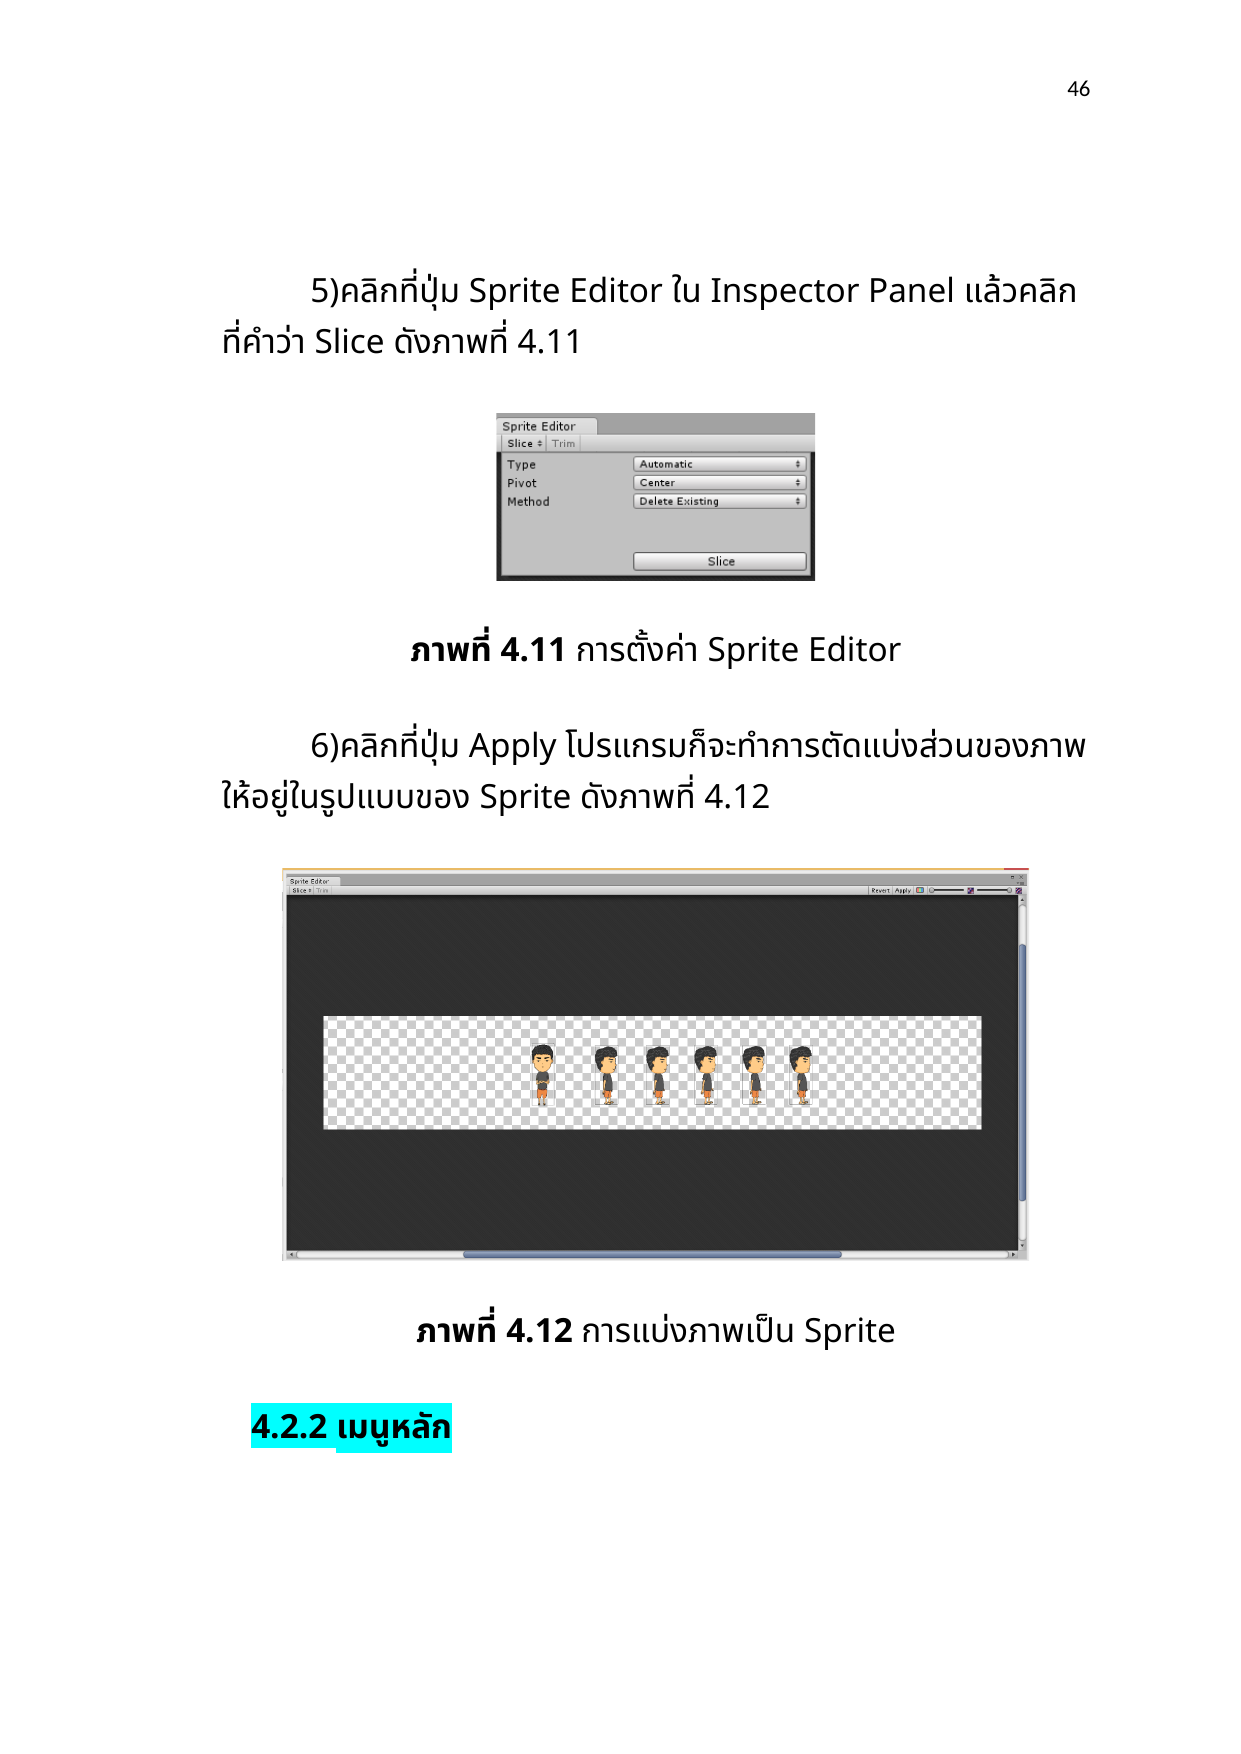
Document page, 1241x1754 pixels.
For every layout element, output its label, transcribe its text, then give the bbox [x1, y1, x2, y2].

picture [496, 413, 816, 581]
text 4.2.2 เมนูหลัก [221, 1402, 1090, 1453]
text ภาพที่ 4.12 การแบ่งภาพเป็น Sprite [221, 1306, 1090, 1357]
list คลิกที่ปุ่ม Apply โปรแกรมก็จะทำการตัดแบ่งส่วนของภาพให้อยู่ในรูปแบบของ Sprite ดังภาพที่ 4.12 [221, 722, 1090, 823]
picture [282, 868, 1030, 1261]
list คลิกที่ปุ่ม Sprite Editor ใน Inspector Panel แล้วคลิกที่คำว่า Slice ดังภาพที่ 4.11 [221, 267, 1090, 368]
text ภาพที่ 4.11 การตั้งค่า Sprite Editor [221, 626, 1090, 677]
